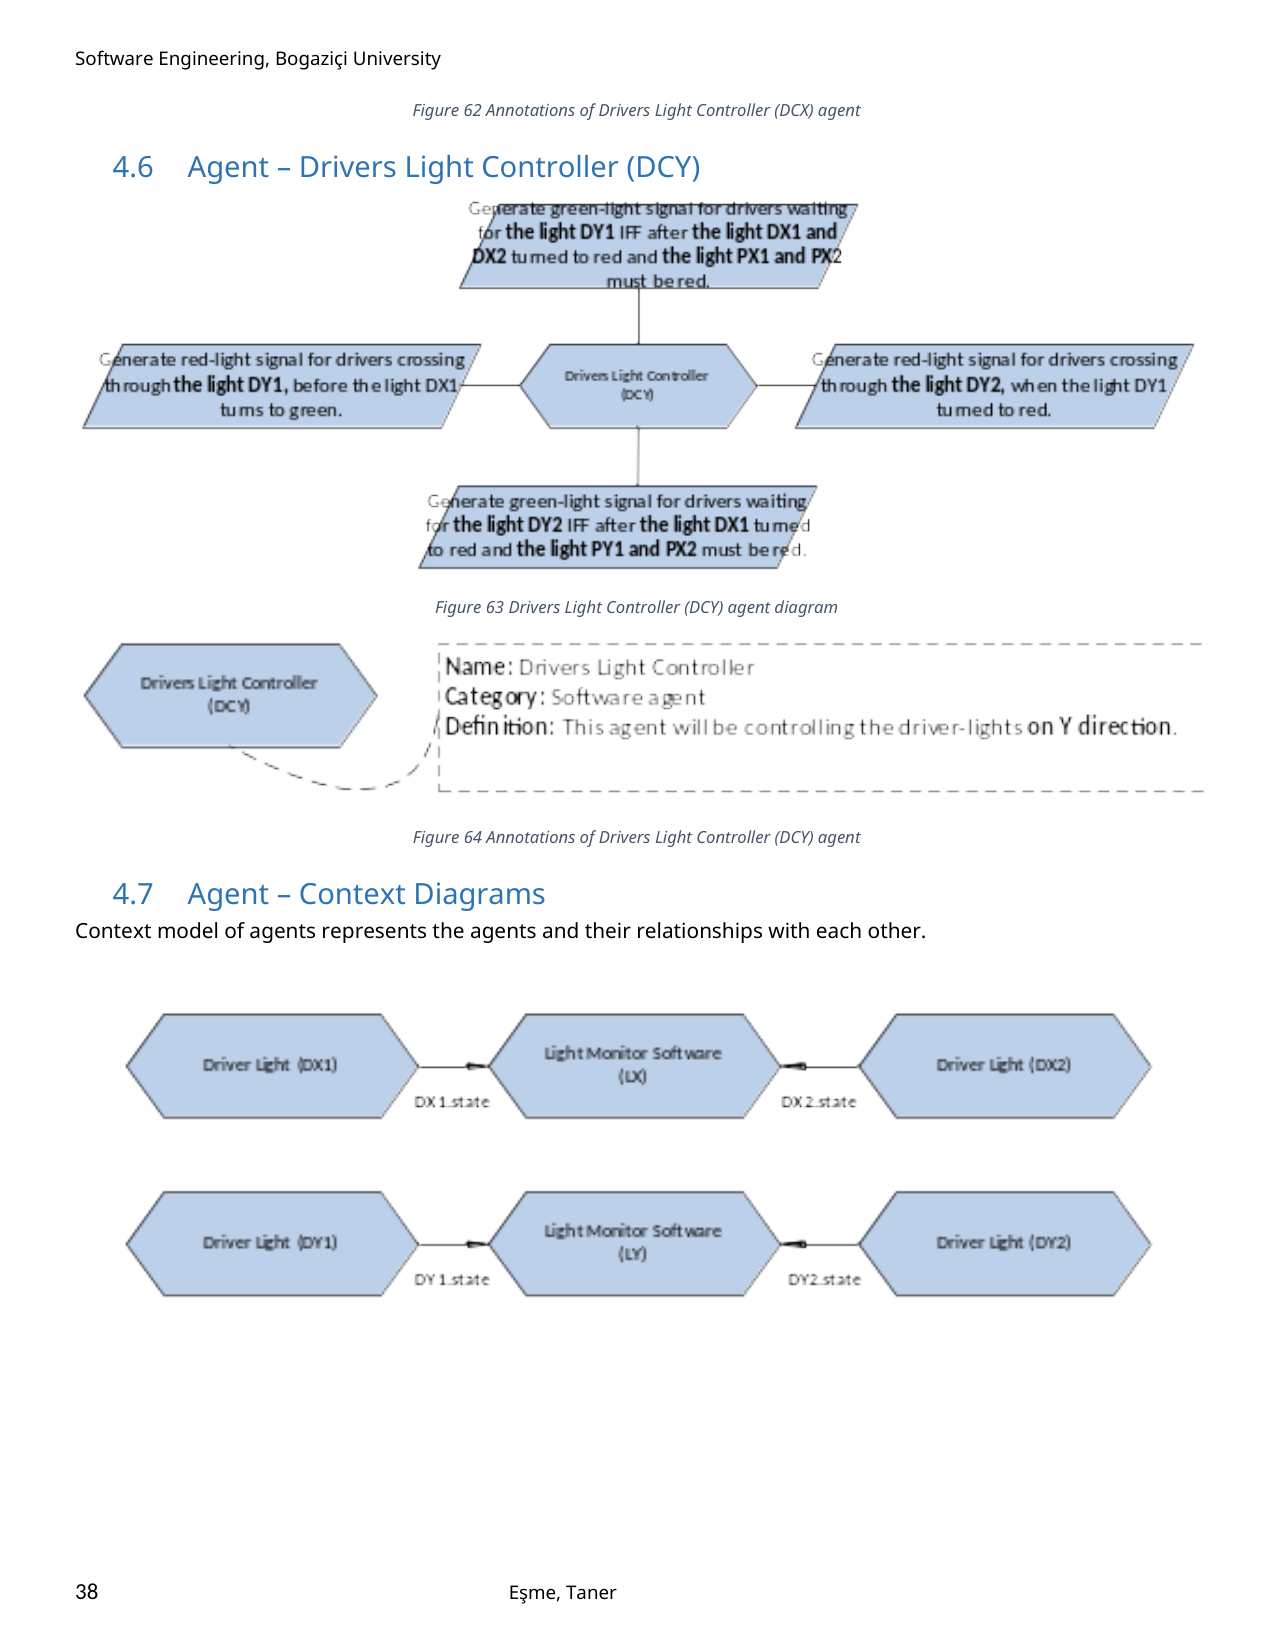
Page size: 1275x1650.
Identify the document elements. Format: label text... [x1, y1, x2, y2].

subtitle Agent – Drivers Light Controller (DCY) [112, 146, 1200, 186]
text Figure 62 Annotations of Drivers Light Controller (DCX) agent [75, 98, 1200, 121]
text Figure 64 Annotations of Drivers Light Controller (DCY) agent [75, 826, 1200, 848]
text Figure 63 Drivers Light Controller (DCY) agent diagram [75, 596, 1200, 618]
text Context model of agents represents the agents and their relationships with each other. [75, 916, 1200, 944]
subtitle Agent – Context Diagrams [112, 873, 1200, 913]
